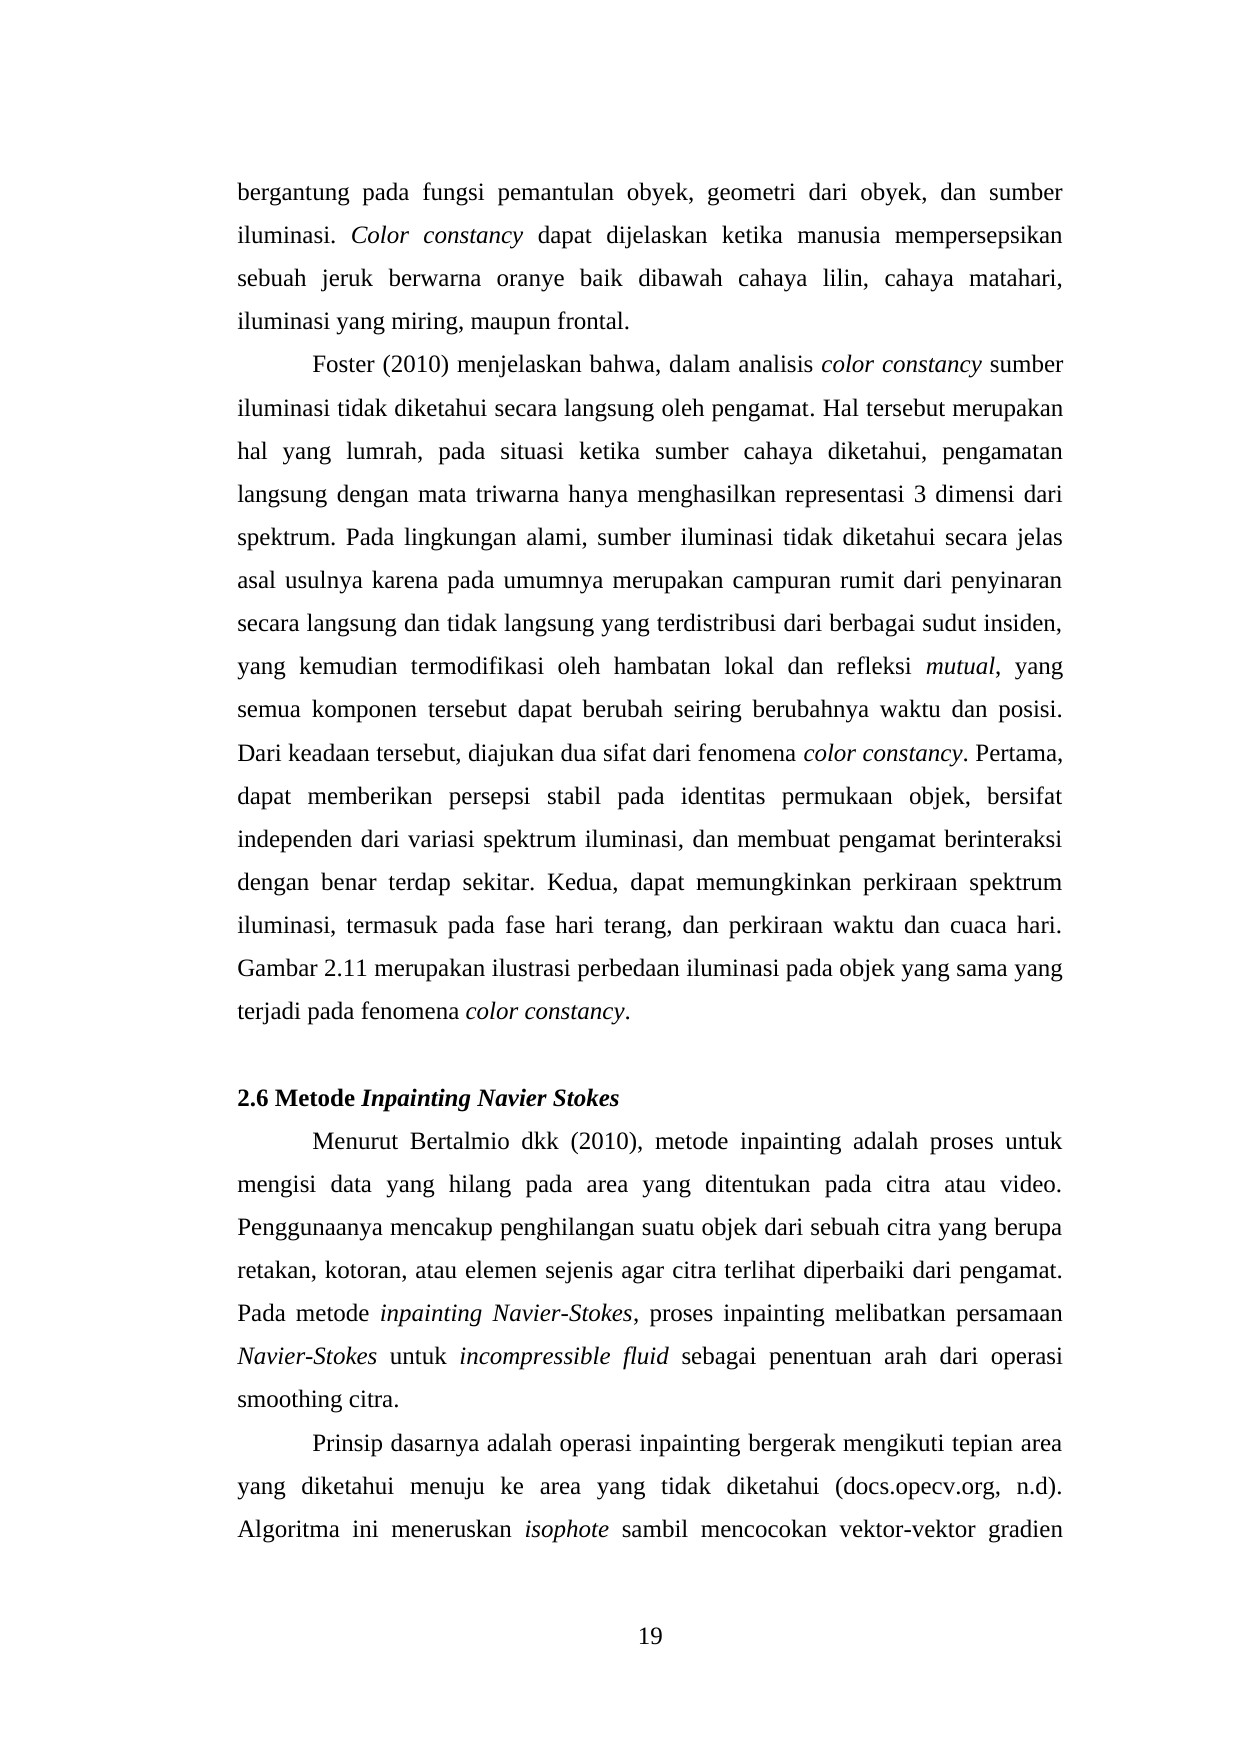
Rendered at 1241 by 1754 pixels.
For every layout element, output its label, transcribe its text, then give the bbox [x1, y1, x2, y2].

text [237, 1428, 1063, 1543]
subtitle 2.6 Metode Inpainting Navier Stokes [237, 1083, 1063, 1111]
text Foster (2010) menjelaskan bahwa, dalam analisis color constancy sumber iluminasi tidak diketahui secara langsung oleh pengamat. Hal tersebut merupakan hal yang lumrah, pada situasi ketika sumber cahaya diketahui, pengamatan langsung dengan mata triwarna hanya menghasilkan representasi 3 dimensi dari spektrum. Pada lingkungan alami, sumber iluminasi tidak diketahui secara jelas asal usulnya karena pada umumnya merupakan campuran rumit dari penyinaran secara langsung dan tidak langsung yang terdistribusi dari berbagai sudut insiden, yang kemudian termodifikasi oleh hambatan lokal dan refleksi mutual, yang semua komponen tersebut dapat berubah seiring berubahnya waktu dan posisi. Dari keadaan tersebut, diajukan dua sifat dari fenomena color constancy. Pertama, dapat memberikan persepsi stabil pada identitas permukaan objek, bersifat independen dari variasi spektrum iluminasi, dan membuat pengamat berinteraksi dengan benar terdap sekitar. Kedua, dapat memungkinkan perkiraan spektrum iluminasi, termasuk pada fase hari terang, dan perkiraan waktu dan cuaca hari. Gambar 2.11 merupakan ilustrasi perbedaan iluminasi pada objek yang sama yang terjadi pada fenomena color constancy. [237, 349, 1063, 1025]
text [237, 177, 1063, 335]
text Menurut Bertalmio dkk (2010), metode inpainting adalah proses untuk mengisi data yang hilang pada area yang ditentukan pada citra atau video. Penggunaanya mencakup penghilangan suatu objek dari sebuah citra yang berupa retakan, kotoran, atau elemen sejenis agar citra terlihat diperbaiki dari pengamat. Pada metode inpainting Navier-Stokes, proses inpainting melibatkan persamaan Navier-Stokes untuk incompressible fluid sebagai penentuan arah dari operasi smoothing citra. [237, 1126, 1063, 1413]
